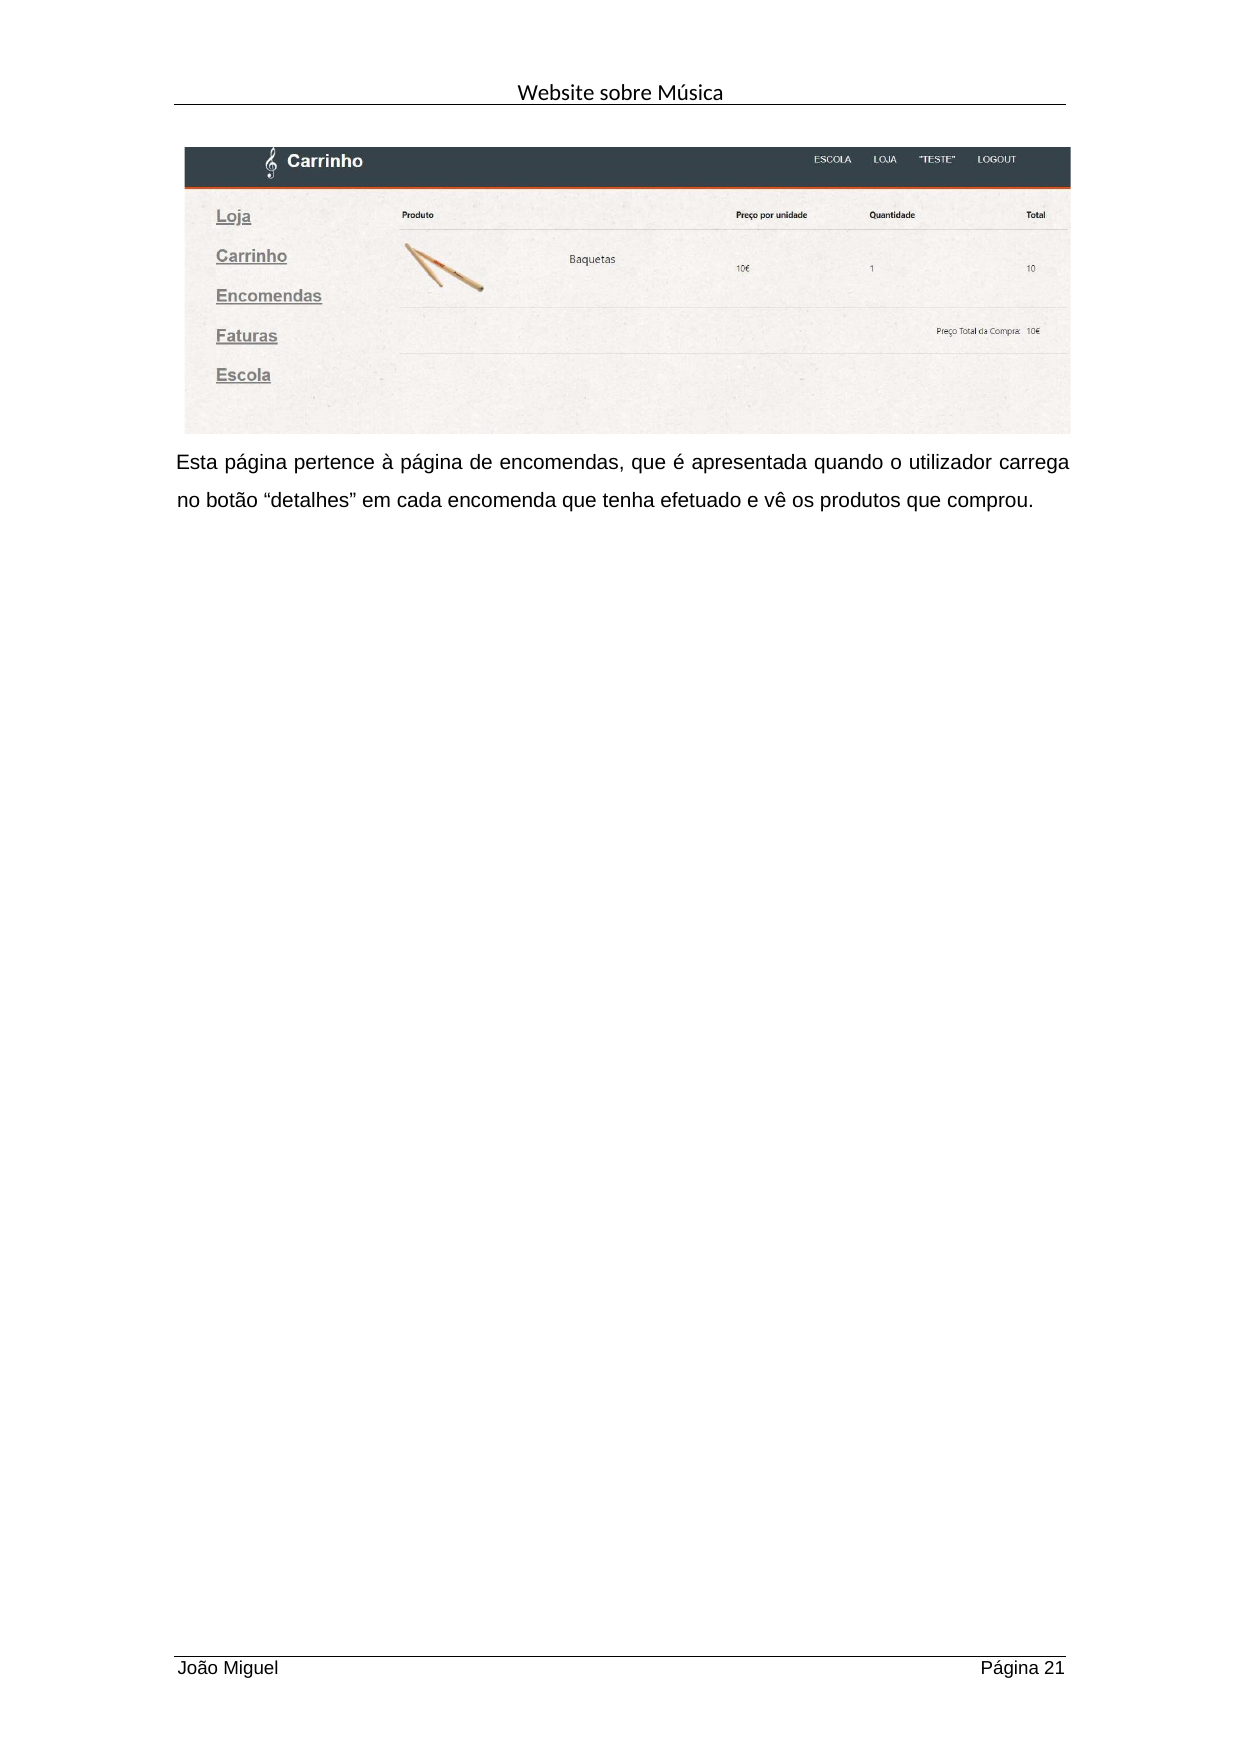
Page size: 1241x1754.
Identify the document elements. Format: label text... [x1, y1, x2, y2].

text Esta página pertence à página de encomendas, que é apresentada quando o utilizador carrega no botão “detalhes” em cada encomenda que tenha efetuado e vê os produtos que comprou. [176, 449, 1071, 512]
picture [184, 147, 1071, 434]
